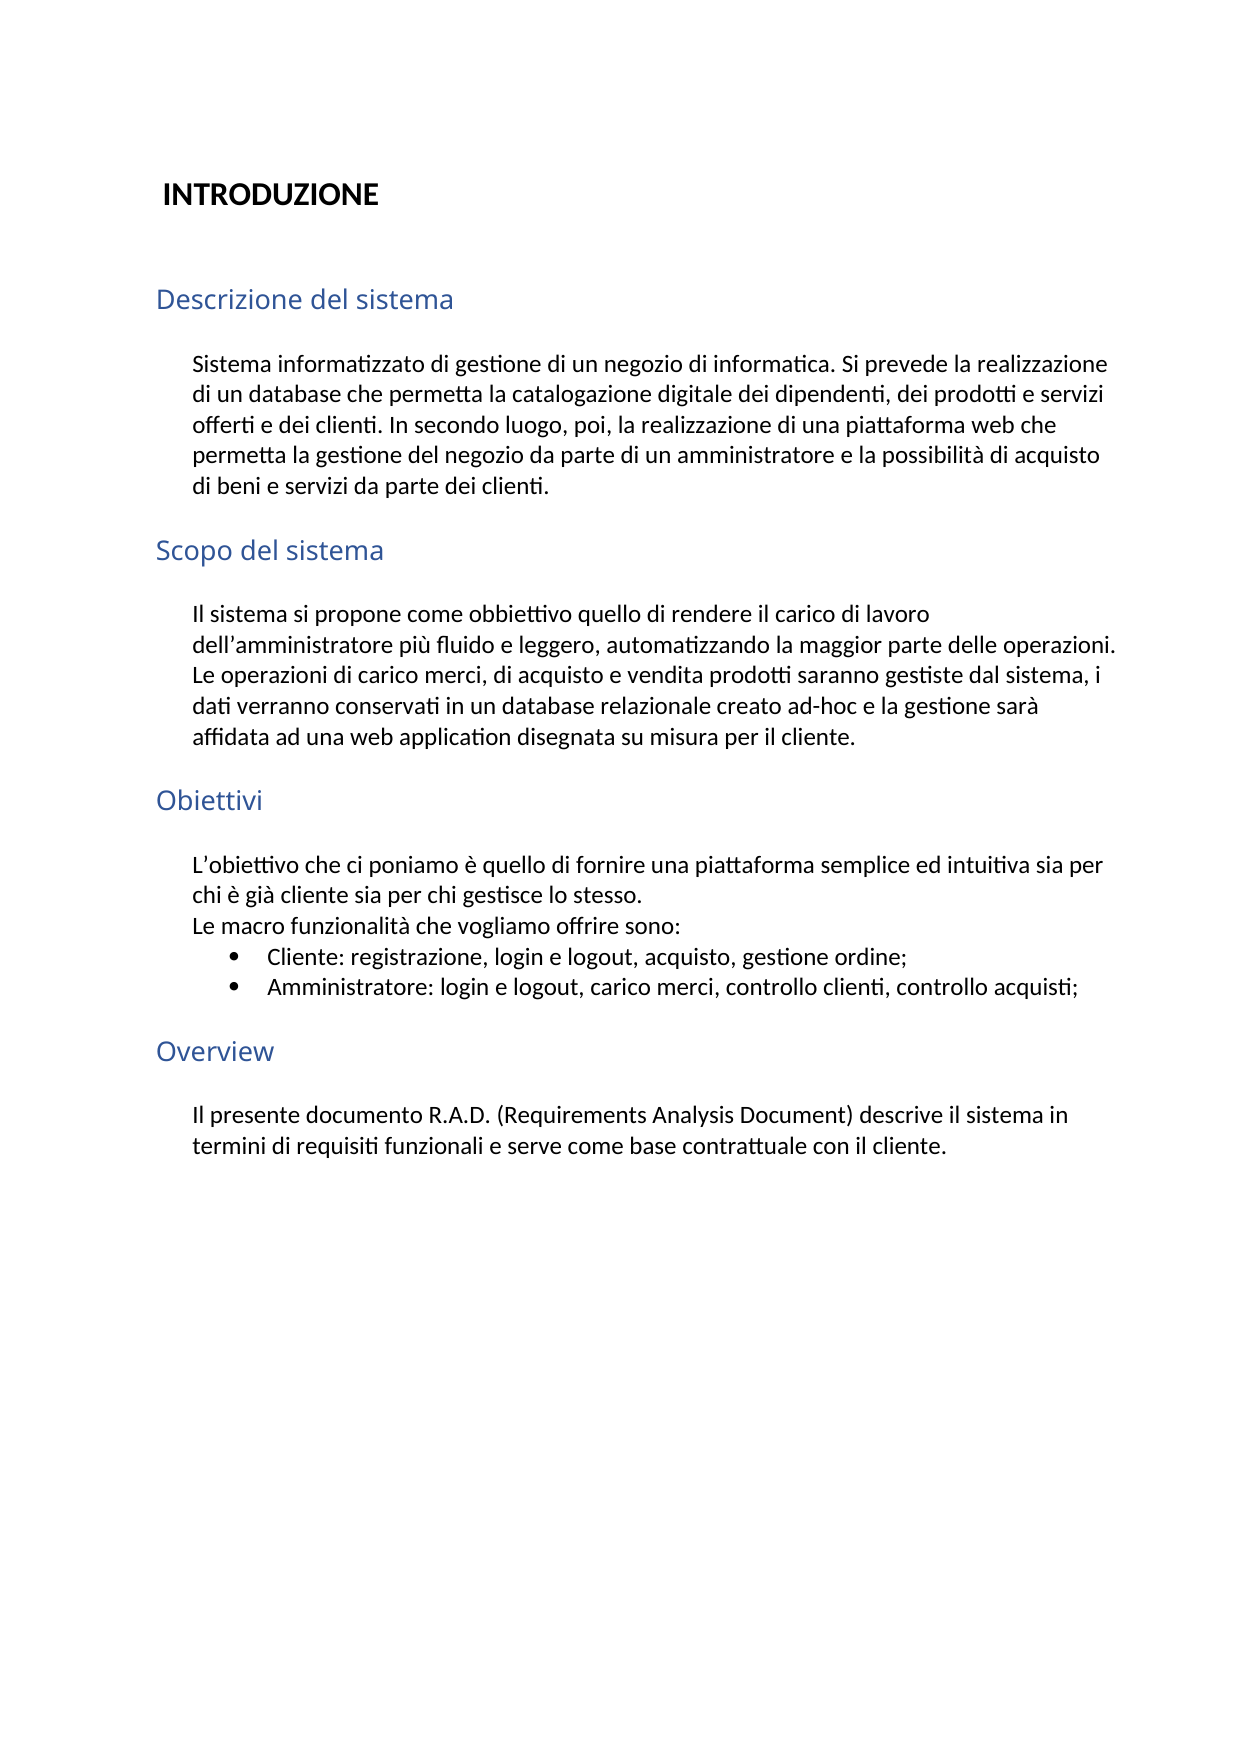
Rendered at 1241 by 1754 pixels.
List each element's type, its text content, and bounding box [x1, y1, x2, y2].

list Cliente: registrazione, login e logout, acquisto, gestione ordine; [229, 941, 1122, 971]
text Il presente documento R.A.D. (Requirements Analysis Document) descrive il sistema in termini di requisiti funzionali e serve come base contrattuale con il cliente. [192, 1099, 1122, 1161]
title INTRODUZIONE [162, 173, 1122, 213]
text L’obiettivo che ci poniamo è quello di fornire una piattaforma semplice ed intuitiva sia per chi è già cliente sia per chi gestisce lo stesso. [192, 849, 1122, 910]
subtitle Obiettivi [156, 782, 1122, 818]
text Sistema informatizzato di gestione di un negozio di informatica. Si prevede la realizzazione di un database che permetta la catalogazione digitale dei dipendenti, dei prodotti e servizi offerti e dei clienti. In secondo luogo, poi, la realizzazione di una piattaforma web che permetta la gestione del negozio da parte di un amministratore e la possibilità di acquisto di beni e servizi da parte dei clienti. [192, 348, 1122, 501]
list Amministratore: login e logout, carico merci, controllo clienti, controllo acquisti; [229, 971, 1122, 1002]
subtitle Descrizione del sistema [156, 281, 1122, 317]
subtitle Overview [156, 1032, 1122, 1069]
text Il sistema si propone come obbiettivo quello di rendere il carico di lavoro dell’amministratore più fluido e leggero, automatizzando la maggior parte delle operazioni. Le operazioni di carico merci, di acquisto e vendita prodotti saranno gestiste dal sistema, i dati verranno conservati in un database relazionale creato ad-hoc e la gestione sarà affidata ad una web application disegnata su misura per il cliente. [192, 598, 1122, 751]
subtitle Scopo del sistema [156, 531, 1122, 568]
text Le macro funzionalità che vogliamo offrire sono: [192, 910, 1122, 941]
